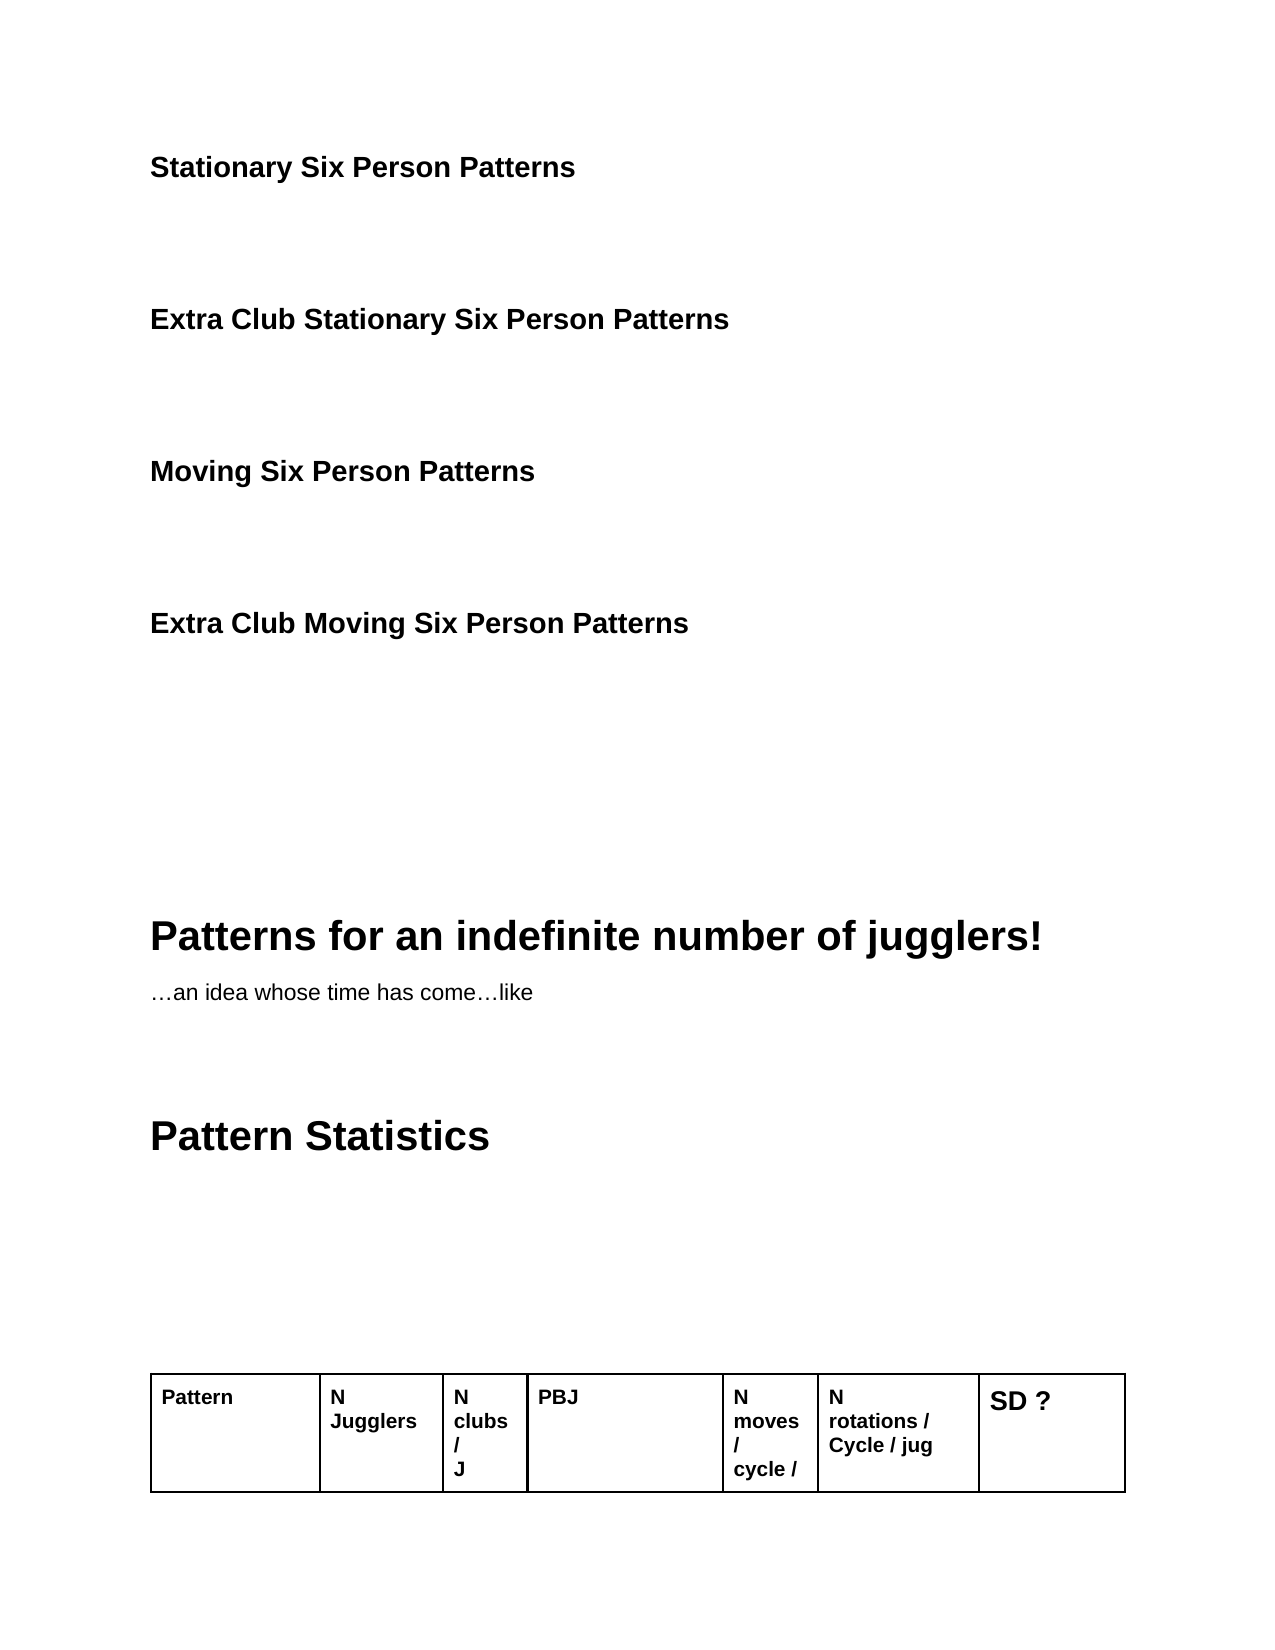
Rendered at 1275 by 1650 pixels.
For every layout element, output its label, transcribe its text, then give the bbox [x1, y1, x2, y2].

subtitle Moving Six Person Patterns [150, 454, 1125, 488]
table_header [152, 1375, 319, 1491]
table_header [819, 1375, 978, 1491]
subtitle Extra Club Stationary Six Person Patterns [150, 302, 1125, 336]
subtitle Extra Club Moving Six Person Patterns [150, 606, 1125, 640]
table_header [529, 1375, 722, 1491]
subtitle Pattern Statistics [150, 1111, 1125, 1159]
text …an idea whose time has come…like [150, 979, 1125, 1005]
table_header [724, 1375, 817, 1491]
subtitle Patterns for an indefinite number of jugglers! [150, 911, 1125, 959]
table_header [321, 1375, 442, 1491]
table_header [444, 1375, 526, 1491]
subtitle Stationary Six Person Patterns [150, 150, 1125, 183]
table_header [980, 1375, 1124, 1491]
